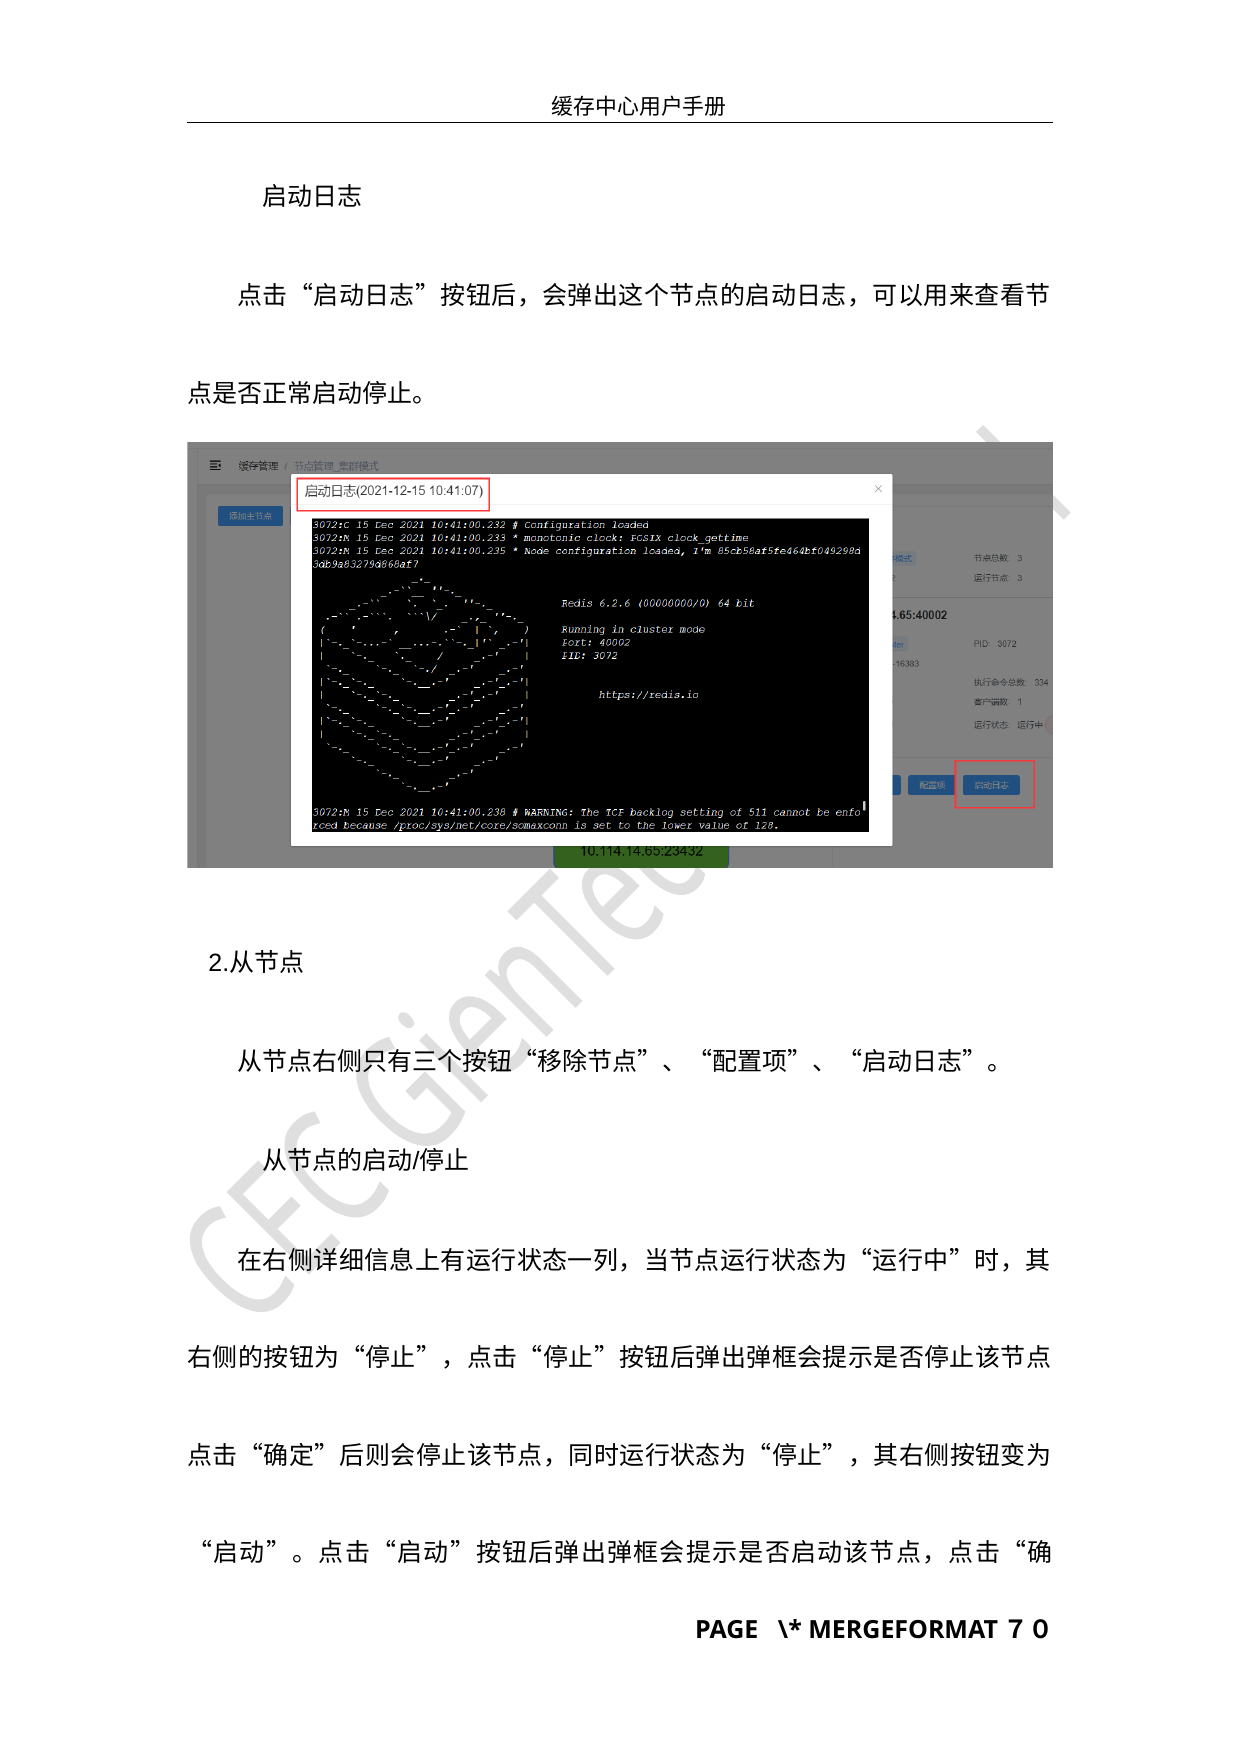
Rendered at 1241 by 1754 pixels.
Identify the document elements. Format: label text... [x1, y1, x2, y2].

subtitle 启动日志 [262, 162, 1053, 227]
subtitle 2.从节点 [208, 928, 1053, 993]
subtitle 从节点的启动/停止 [262, 1126, 1053, 1191]
picture [187, 442, 1053, 868]
text 点击“启动日志”按钮后，会弹出这个节点的启动日志，可以用来查看节点是否正常启动停止。 [187, 261, 1053, 424]
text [187, 1226, 1053, 1583]
text 从节点右侧只有三个按钮“移除节点”、“配置项”、“启动日志”。 [187, 1027, 1053, 1092]
